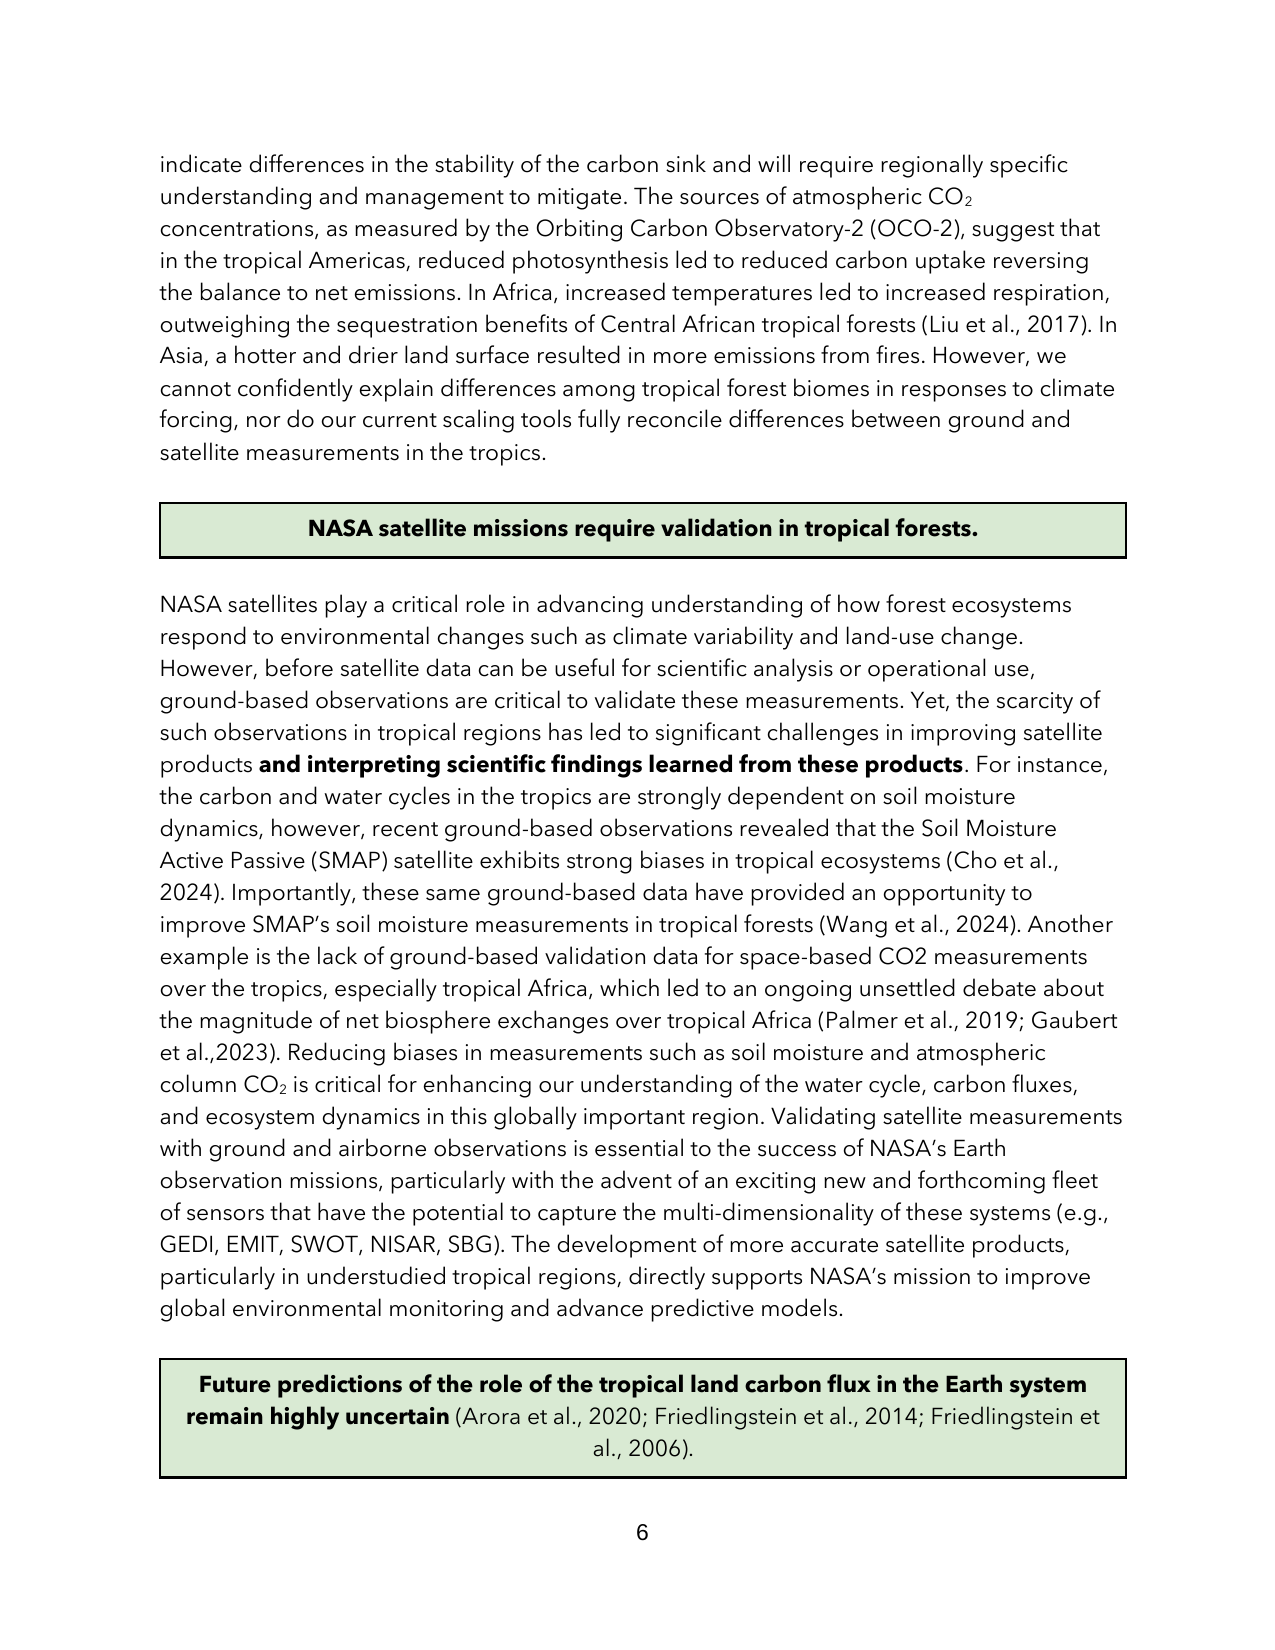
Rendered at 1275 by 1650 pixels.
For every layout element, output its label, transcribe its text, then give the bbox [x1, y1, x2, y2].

table_header Future predictions of the role of the tropical land carbon flux in the Earth system remain highly uncertain (Arora et al., 2020; Friedlingstein et al., 2014; Friedlingstein et al., 2006). [161, 1360, 1125, 1476]
table_header NASA satellite missions require validation in tropical forests. [161, 504, 1125, 556]
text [159, 150, 1125, 466]
text NASA satellites play a critical role in advancing understanding of how forest ecosystems respond to environmental changes such as climate variability and land-use change. However, before satellite data can be useful for scientific analysis or operational use, ground-based observations are critical to validate these measurements. Yet, the scarcity of such observations in tropical regions has led to significant challenges in improving satellite products and interpreting scientific findings learned from these products. For instance, the carbon and water cycles in the tropics are strongly dependent on soil moisture dynamics, however, recent ground-based observations revealed that the Soil Moisture Active Passive (SMAP) satellite exhibits strong biases in tropical ecosystems (Cho et al., 2024). Importantly, these same ground-based data have provided an opportunity to improve SMAP’s soil moisture measurements in tropical forests (Wang et al., 2024). Another example is the lack of ground-based validation data for space-based CO2 measurements over the tropics, especially tropical Africa, which led to an ongoing unsettled debate about the magnitude of net biosphere exchanges over tropical Africa (Palmer et al., 2019; Gaubert et al.,2023). Reducing biases in measurements such as soil moisture and atmospheric column CO2 is critical for enhancing our understanding of the water cycle, carbon fluxes, and ecosystem dynamics in this globally important region. Validating satellite measurements with ground and airborne observations is essential to the success of NASA’s Earth observation missions, particularly with the advent of an exciting new and forthcoming fleet of sensors that have the potential to capture the multi-dimensionality of these systems (e.g., GEDI, EMIT, SWOT, NISAR, SBG). The development of more accurate satellite products, particularly in understudied tropical regions, directly supports NASA’s mission to improve global environmental monitoring and advance predictive models. [159, 590, 1125, 1322]
